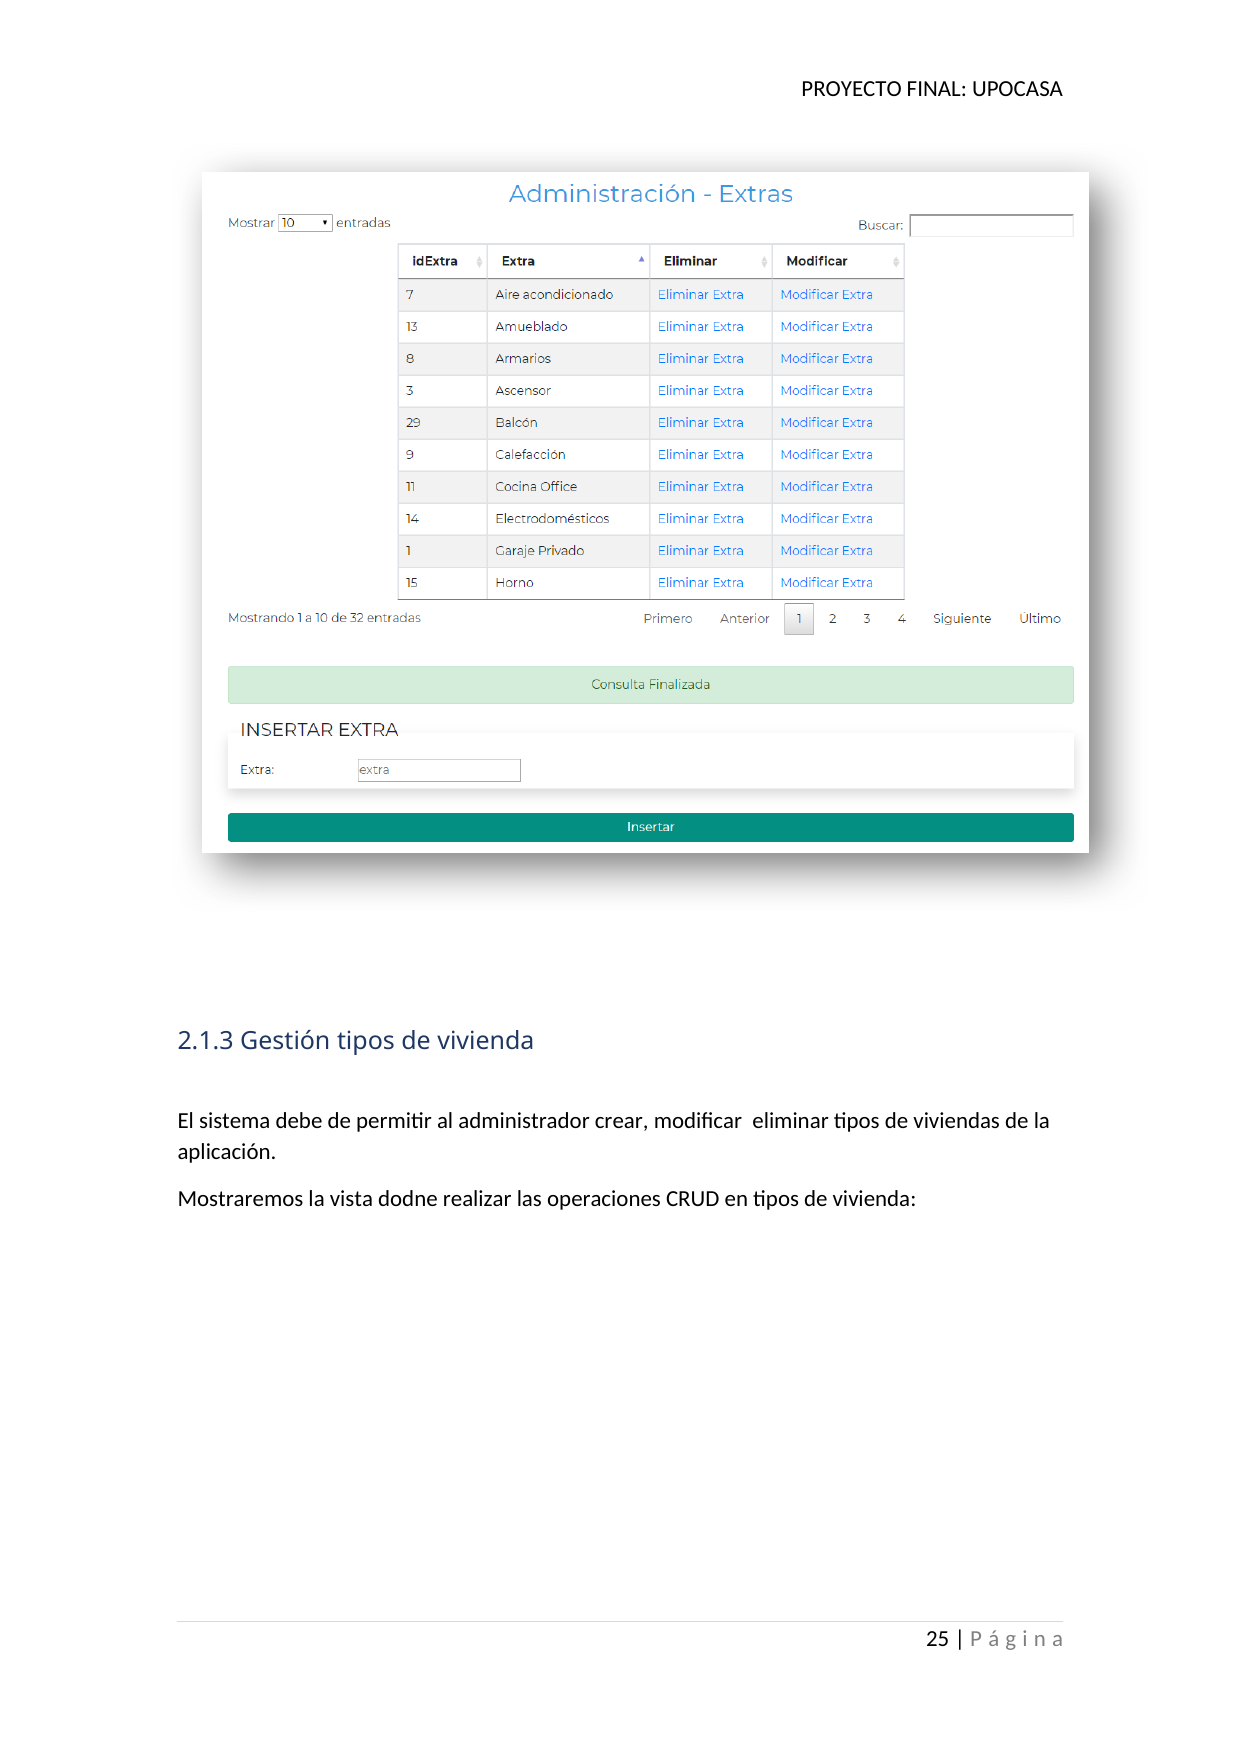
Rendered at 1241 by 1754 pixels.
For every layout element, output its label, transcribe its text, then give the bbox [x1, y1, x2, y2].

subtitle Gestión tipos de vivienda [177, 1023, 1063, 1057]
picture [202, 172, 1089, 853]
text El sistema debe de permitir al administrador crear, modificar eliminar tipos de viviendas de la aplicación. [177, 1107, 1063, 1165]
text Mostraremos la vista dodne realizar las operaciones CRUD en tipos de vivienda: [177, 1184, 1063, 1212]
